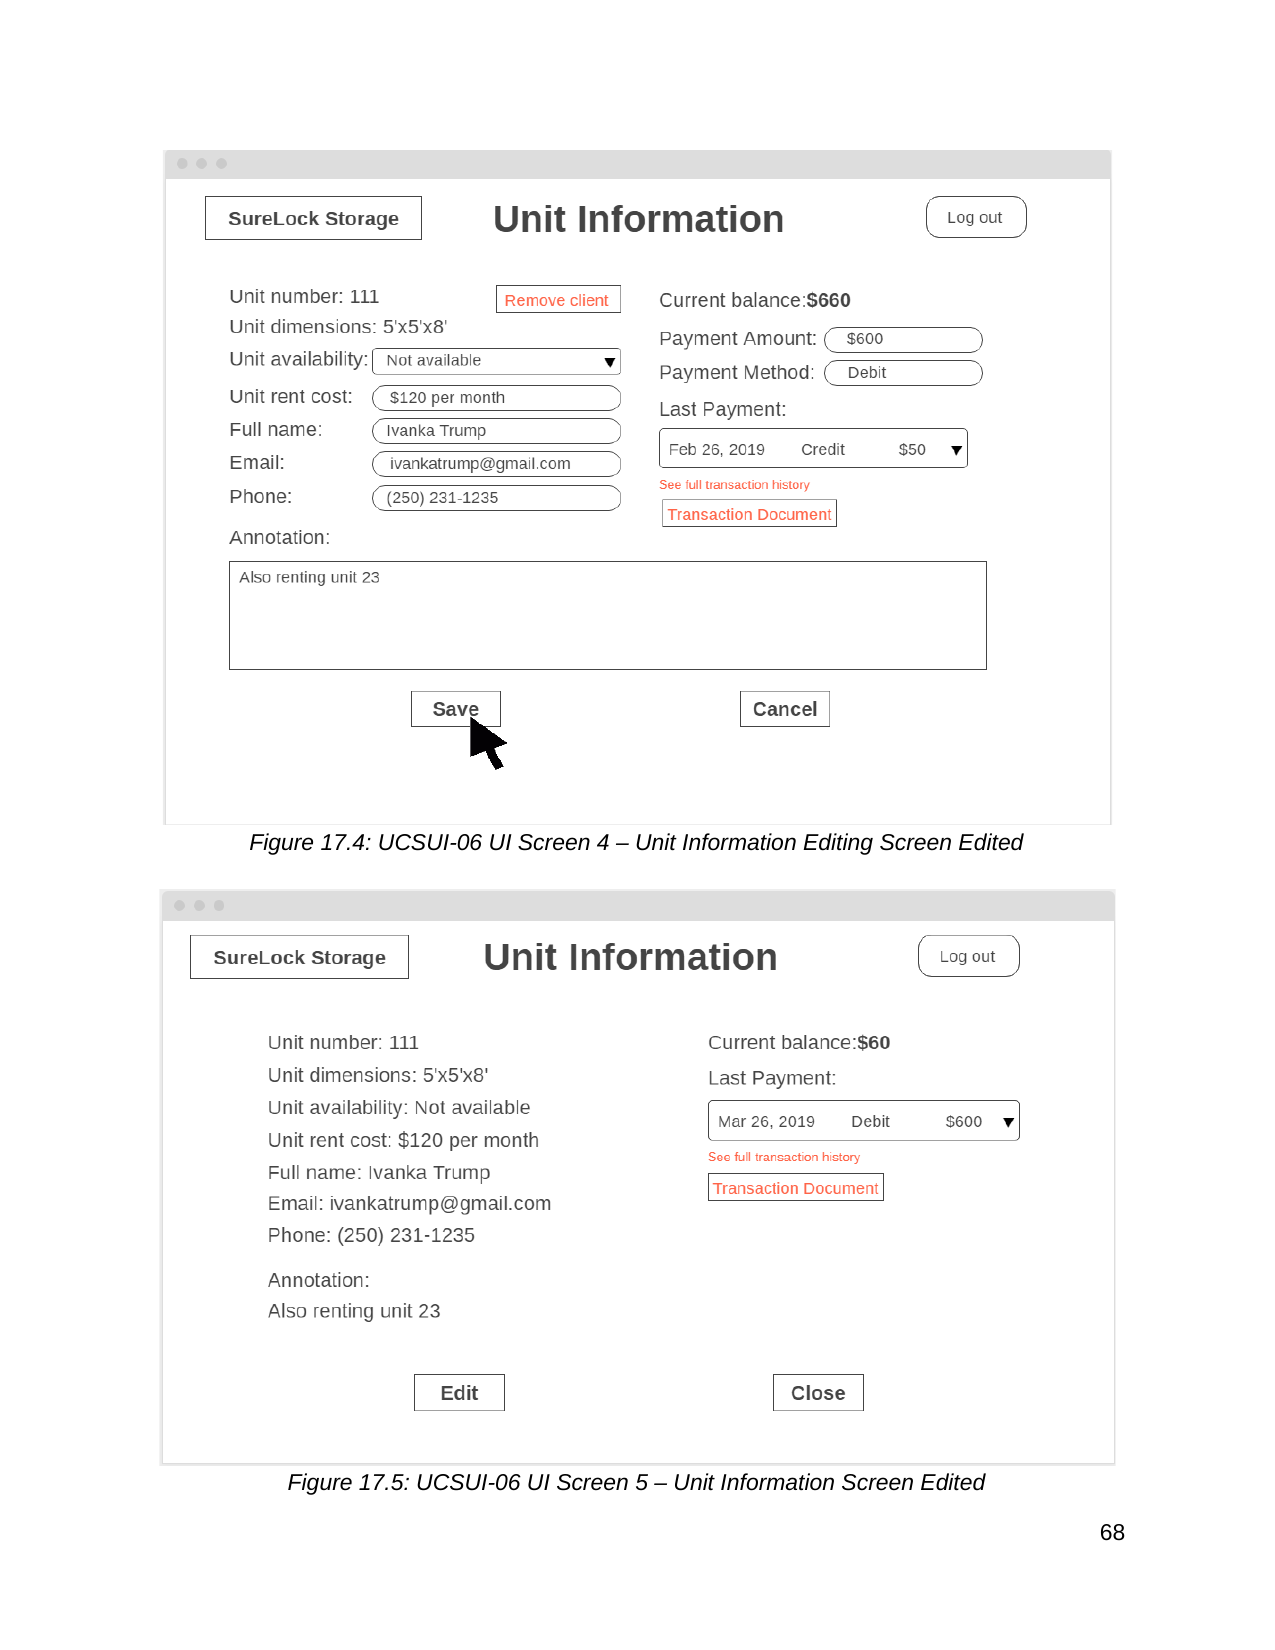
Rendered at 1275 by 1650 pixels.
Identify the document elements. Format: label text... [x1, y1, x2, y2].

picture [162, 150, 1113, 825]
text Figure 17.4: UCSUI-06 UI Screen 4 – Unit Information Editing Screen Edited [150, 829, 1125, 855]
picture [159, 889, 1116, 1466]
text Figure 17.5: UCSUI-06 UI Screen 5 – Unit Information Screen Edited [150, 1469, 1125, 1496]
